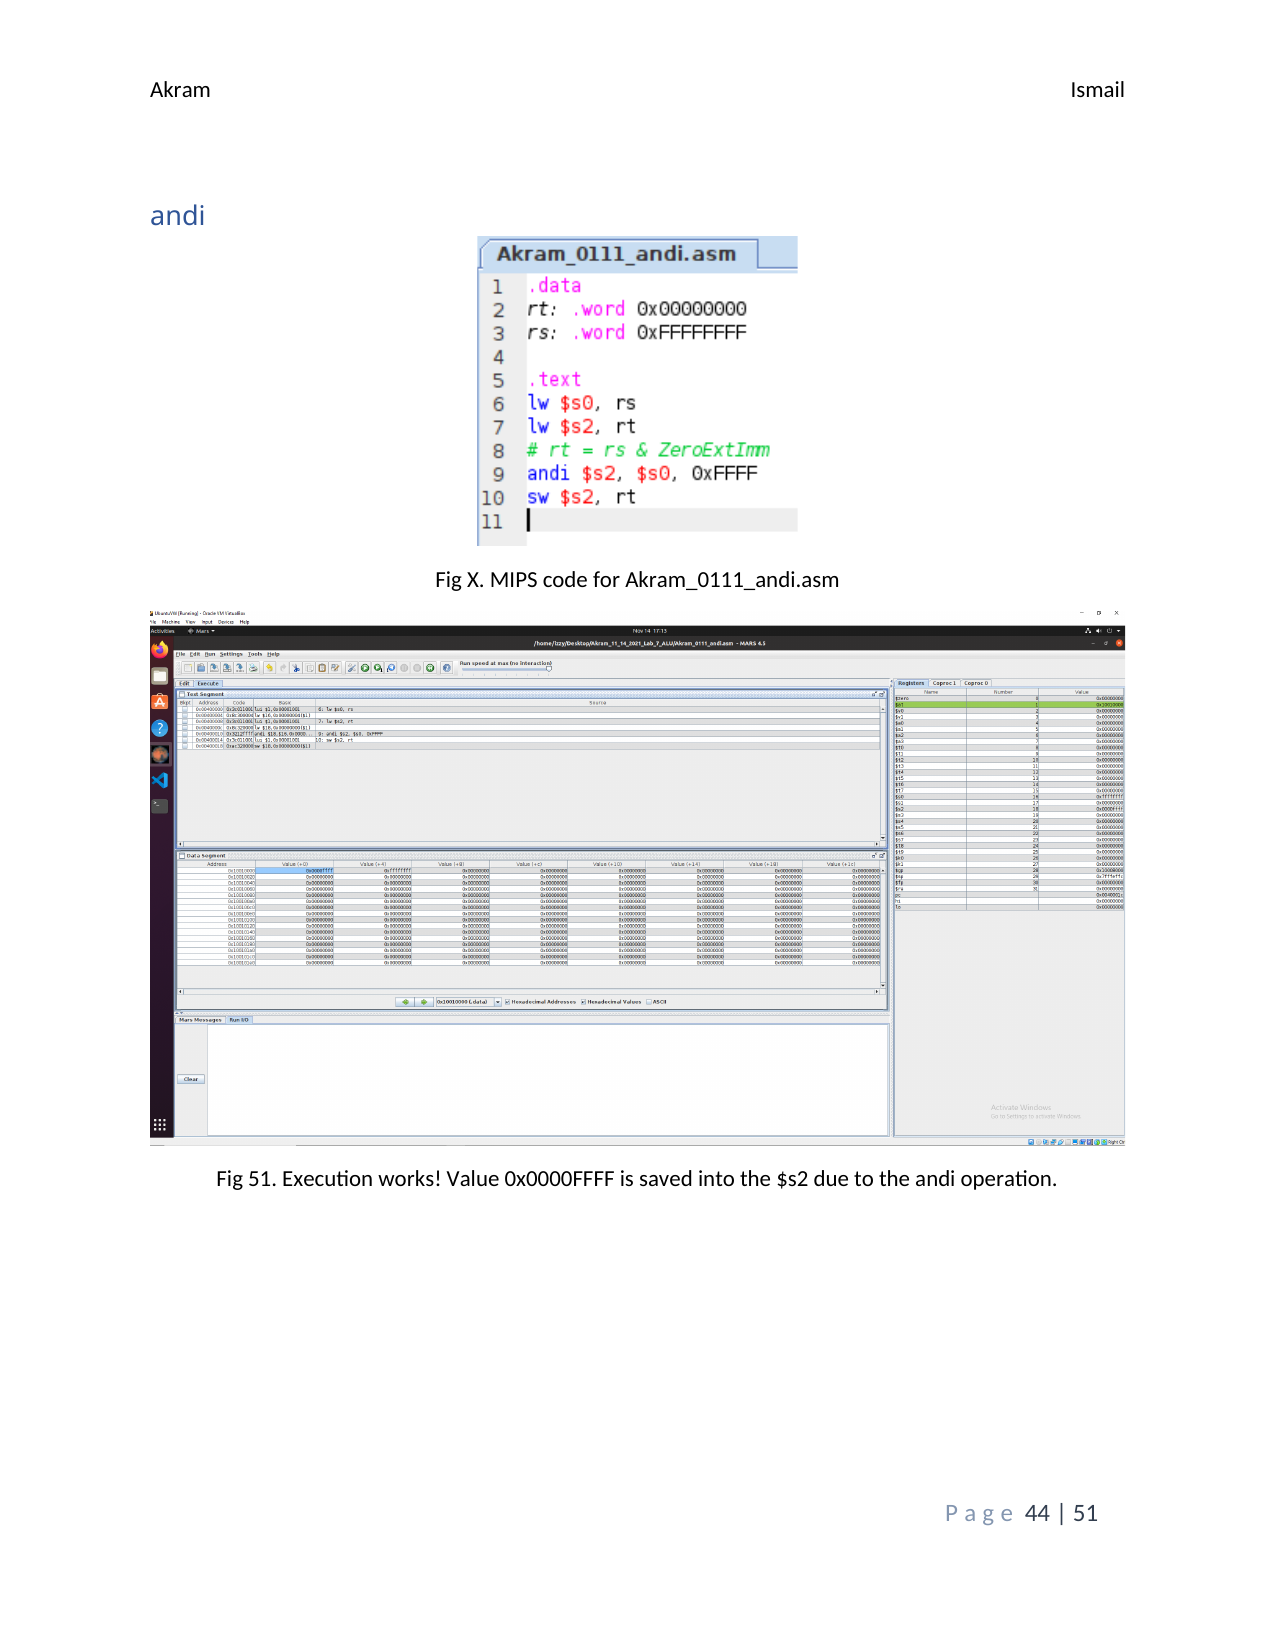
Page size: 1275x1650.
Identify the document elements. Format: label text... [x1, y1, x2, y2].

subtitle andi [150, 197, 1125, 234]
picture [477, 236, 798, 546]
text Fig X. MIPS code for Akram_0111_andi.asm [150, 565, 1125, 593]
text Fig 51. Execution works! Value 0x0000FFFF is saved into the $s2 due to the andi operation. [150, 1164, 1125, 1192]
picture [150, 611, 1125, 1146]
